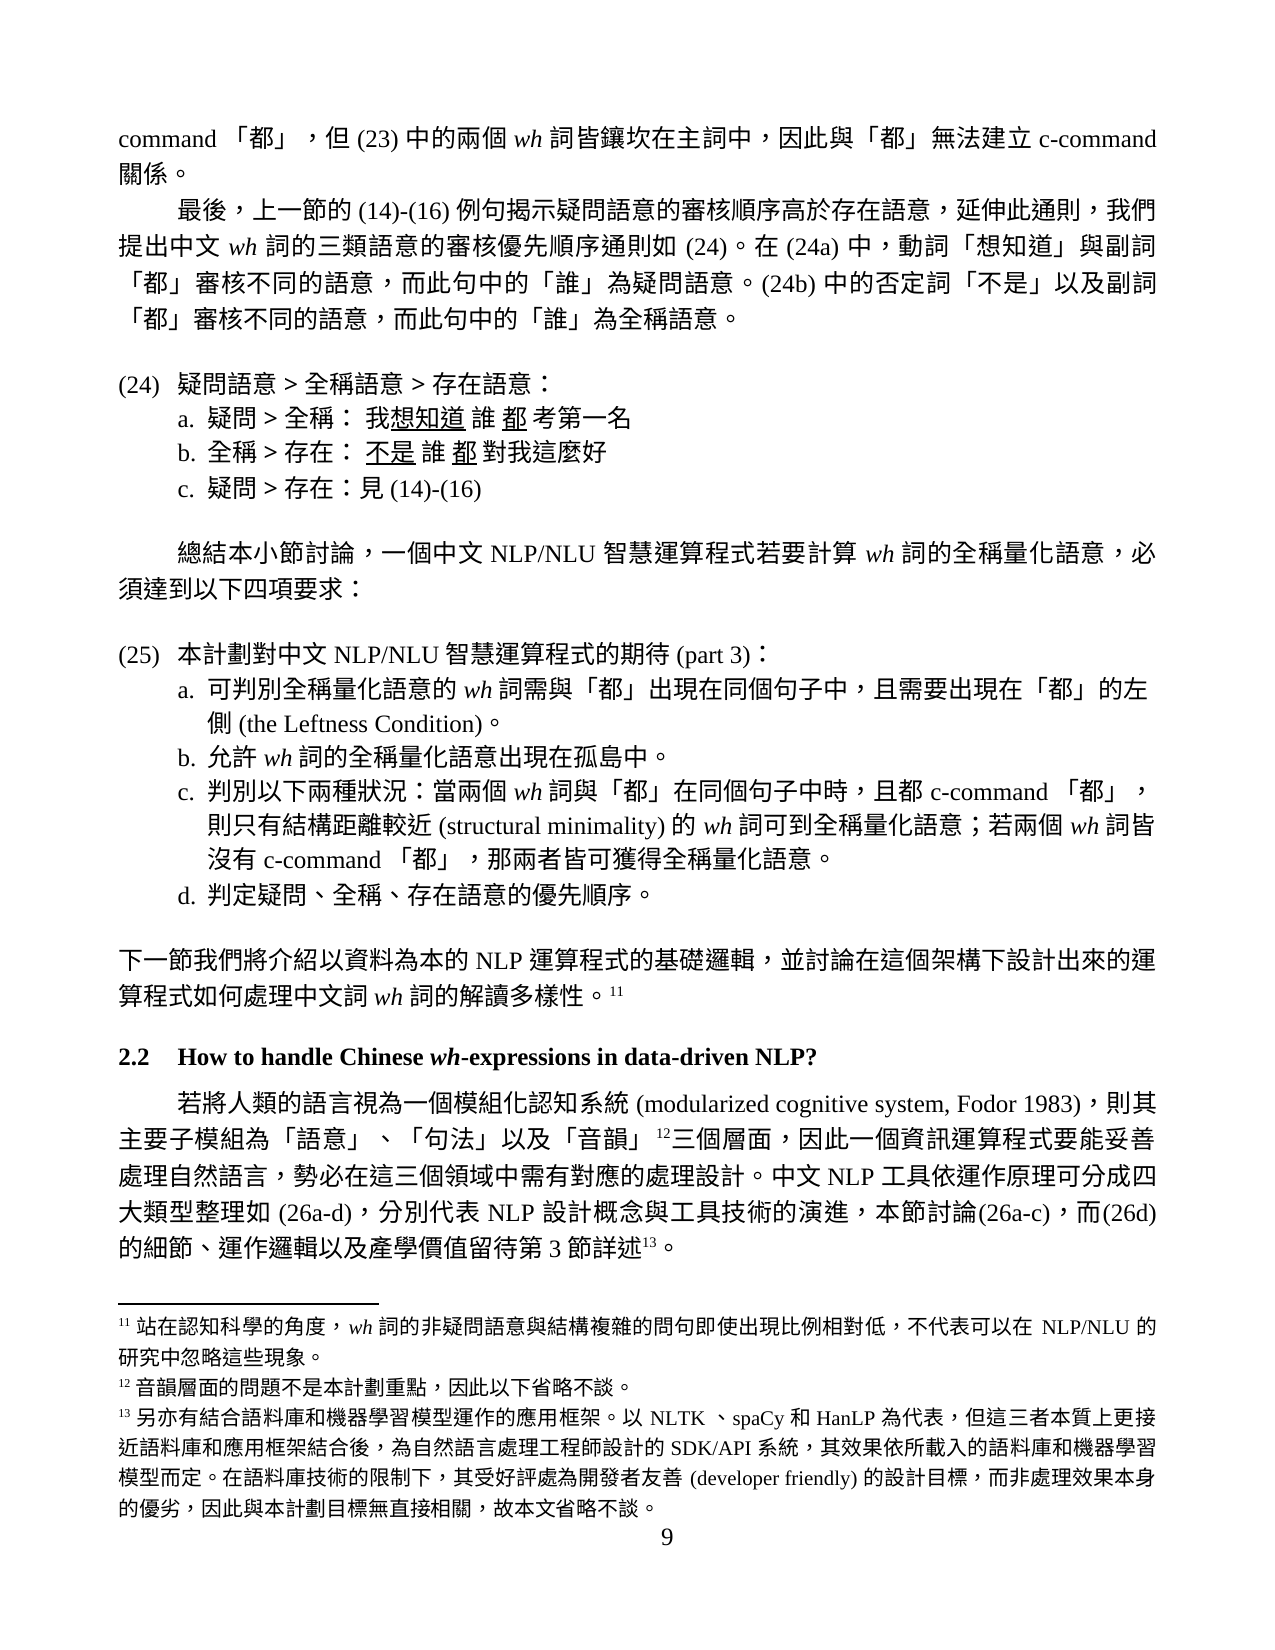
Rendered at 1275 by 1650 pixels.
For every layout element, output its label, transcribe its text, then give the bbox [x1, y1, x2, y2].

text 疑問 > 存在：見 (14)-(16) [177, 469, 1157, 505]
text ) 疑問語意 > 全稱語意 > 存在語意： [118, 364, 1157, 401]
subtitle How to handle Chinese wh-expressions in data-driven NLP? [118, 1042, 1157, 1071]
text 最後，上一節的 (14)-(16) 例句揭示疑問語意的審核順序高於存在語意，延伸此通則，我們提出中文 wh 詞的三類語意的審核優先順序通則如 (24)。在 (24a) 中，動詞「想知道」與副詞「都」審核不同的語意，而此句中的「誰」為疑問語意。(24b) 中的否定詞「不是」以及副詞「都」審核不同的語意，而此句中的「誰」為全稱語意。 [118, 191, 1157, 336]
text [118, 118, 1157, 191]
text 判別以下兩種狀況：當兩個 wh 詞與「都」在同個句子中時，且都 c-command 「都」，則只有結構距離較近 (structural minimality) 的 wh 詞可到全稱量化語意；若兩個 wh 詞皆沒有 c-command 「都」，那兩者皆可獲得全稱量化語意。 [177, 773, 1157, 876]
text 疑問 > 全稱： 我想知道 誰 都 考第一名 [177, 401, 1157, 435]
text 全稱 > 存在： 不是 誰 都 對我這麼好 [177, 435, 1157, 469]
text 下一節我們將介紹以資料為本的 NLP 運算程式的基礎邏輯，並討論在這個架構下設計出來的運算程式如何處理中文詞 wh 詞的解讀多樣性。 [118, 941, 1157, 1013]
text 允許 wh 詞的全稱量化語意出現在孤島中。 [177, 739, 1157, 773]
text 總結本小節討論，一個中文 NLP/NLU 智慧運算程式若要計算 wh 詞的全稱量化語意，必須達到以下四項要求： [118, 534, 1157, 606]
text ) 本計劃對中文 NLP/NLU 智慧運算程式的期待 (part 3)： [118, 635, 1157, 671]
text 若將人類的語言視為一個模組化認知系統 (modularized cognitive system, Fodor 1983)，則其主要子模組為「語意」、「句法」以及「音韻」三個層面，因此一個資訊運算程式要能妥善處理自然語言，勢必在這三個領域中需有對應的處理設計。中文 NLP 工具依運作原理可分成四大類型整理如 (26a-d)，分別代表 NLP 設計概念與工具技術的演進，本節討論(26a-c)，而(26d)的細節、運作邏輯以及產學價值留待第 3 節詳述。 [118, 1083, 1157, 1265]
text 判定疑問、全稱、存在語意的優先順序。 [177, 876, 1157, 912]
text 可判別全稱量化語意的 wh 詞需與「都」出現在同個句子中，且需要出現在「都」的左側 (the Leftness Condition)。 [177, 671, 1157, 739]
